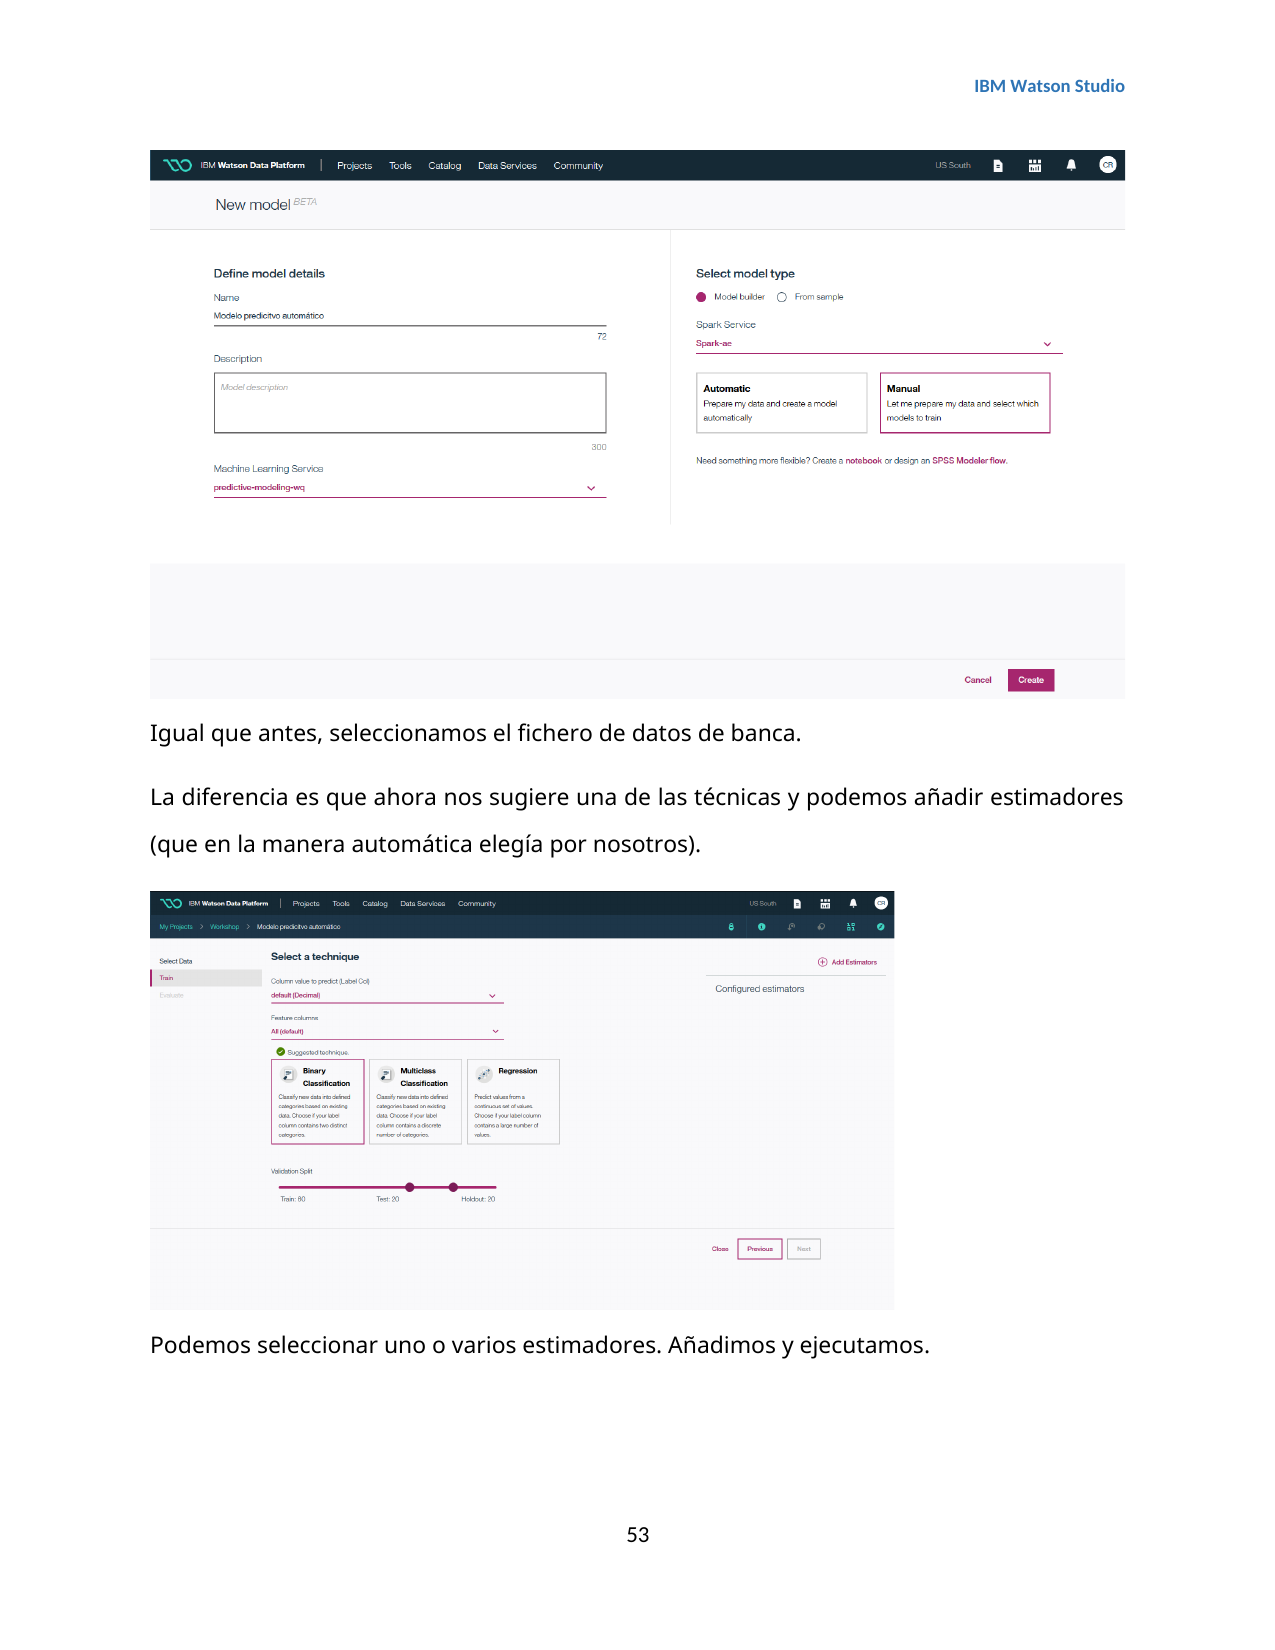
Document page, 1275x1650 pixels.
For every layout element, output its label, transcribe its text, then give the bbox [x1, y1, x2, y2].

text La diferencia es que ahora nos sugiere una de las técnicas y podemos añadir estimadores (que en la manera automática elegía por nosotros). [150, 781, 1125, 859]
picture [150, 891, 895, 1310]
text Podemos seleccionar uno o varios estimadores. Añadimos y ejecutamos. [150, 1329, 1125, 1360]
picture [150, 150, 1125, 699]
text Igual que antes, seleccionamos el fichero de datos de banca. [150, 717, 1125, 748]
